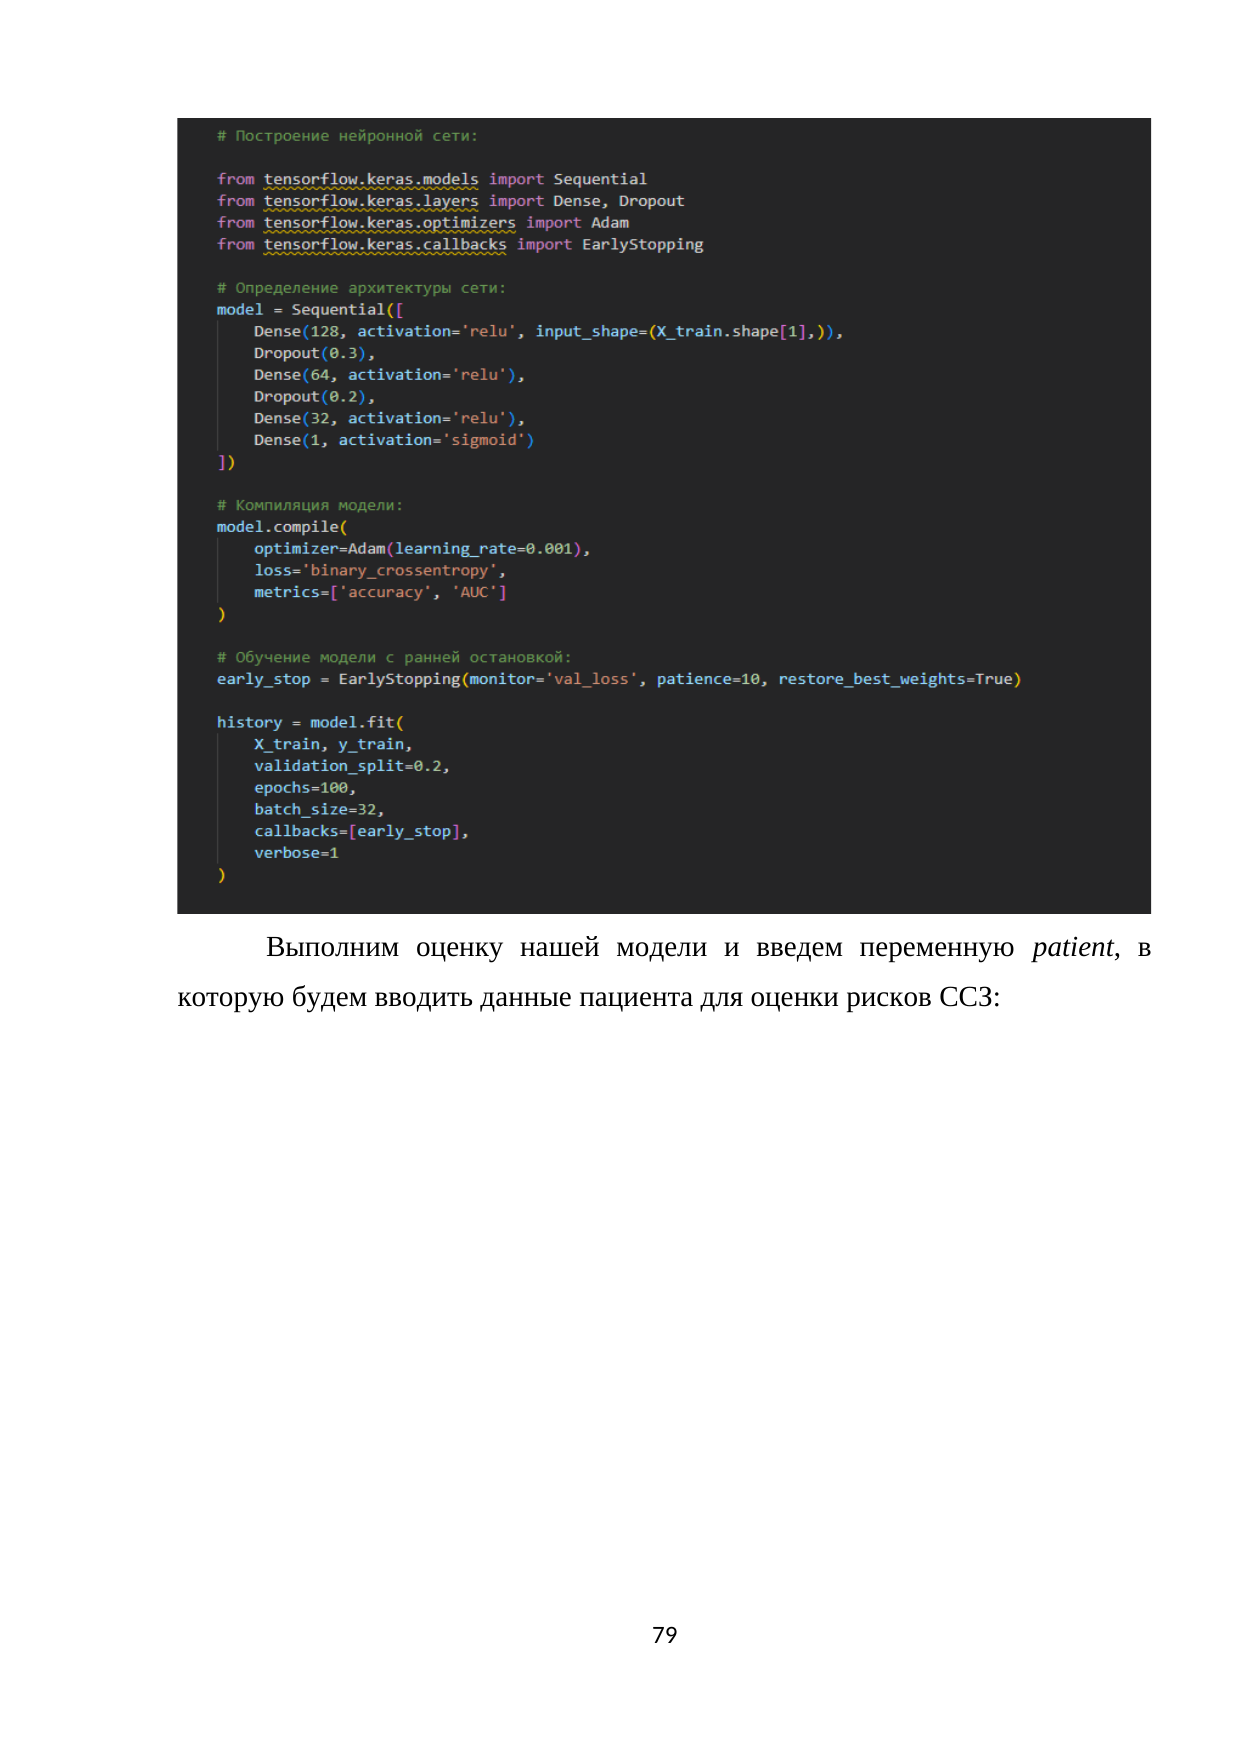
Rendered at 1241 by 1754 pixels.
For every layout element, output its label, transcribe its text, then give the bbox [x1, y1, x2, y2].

picture [177, 118, 1152, 914]
text Выполним оценку нашей модели и введем переменную patient, в которую будем вводить данные пациента для оценки рисков ССЗ: [177, 929, 1152, 1013]
